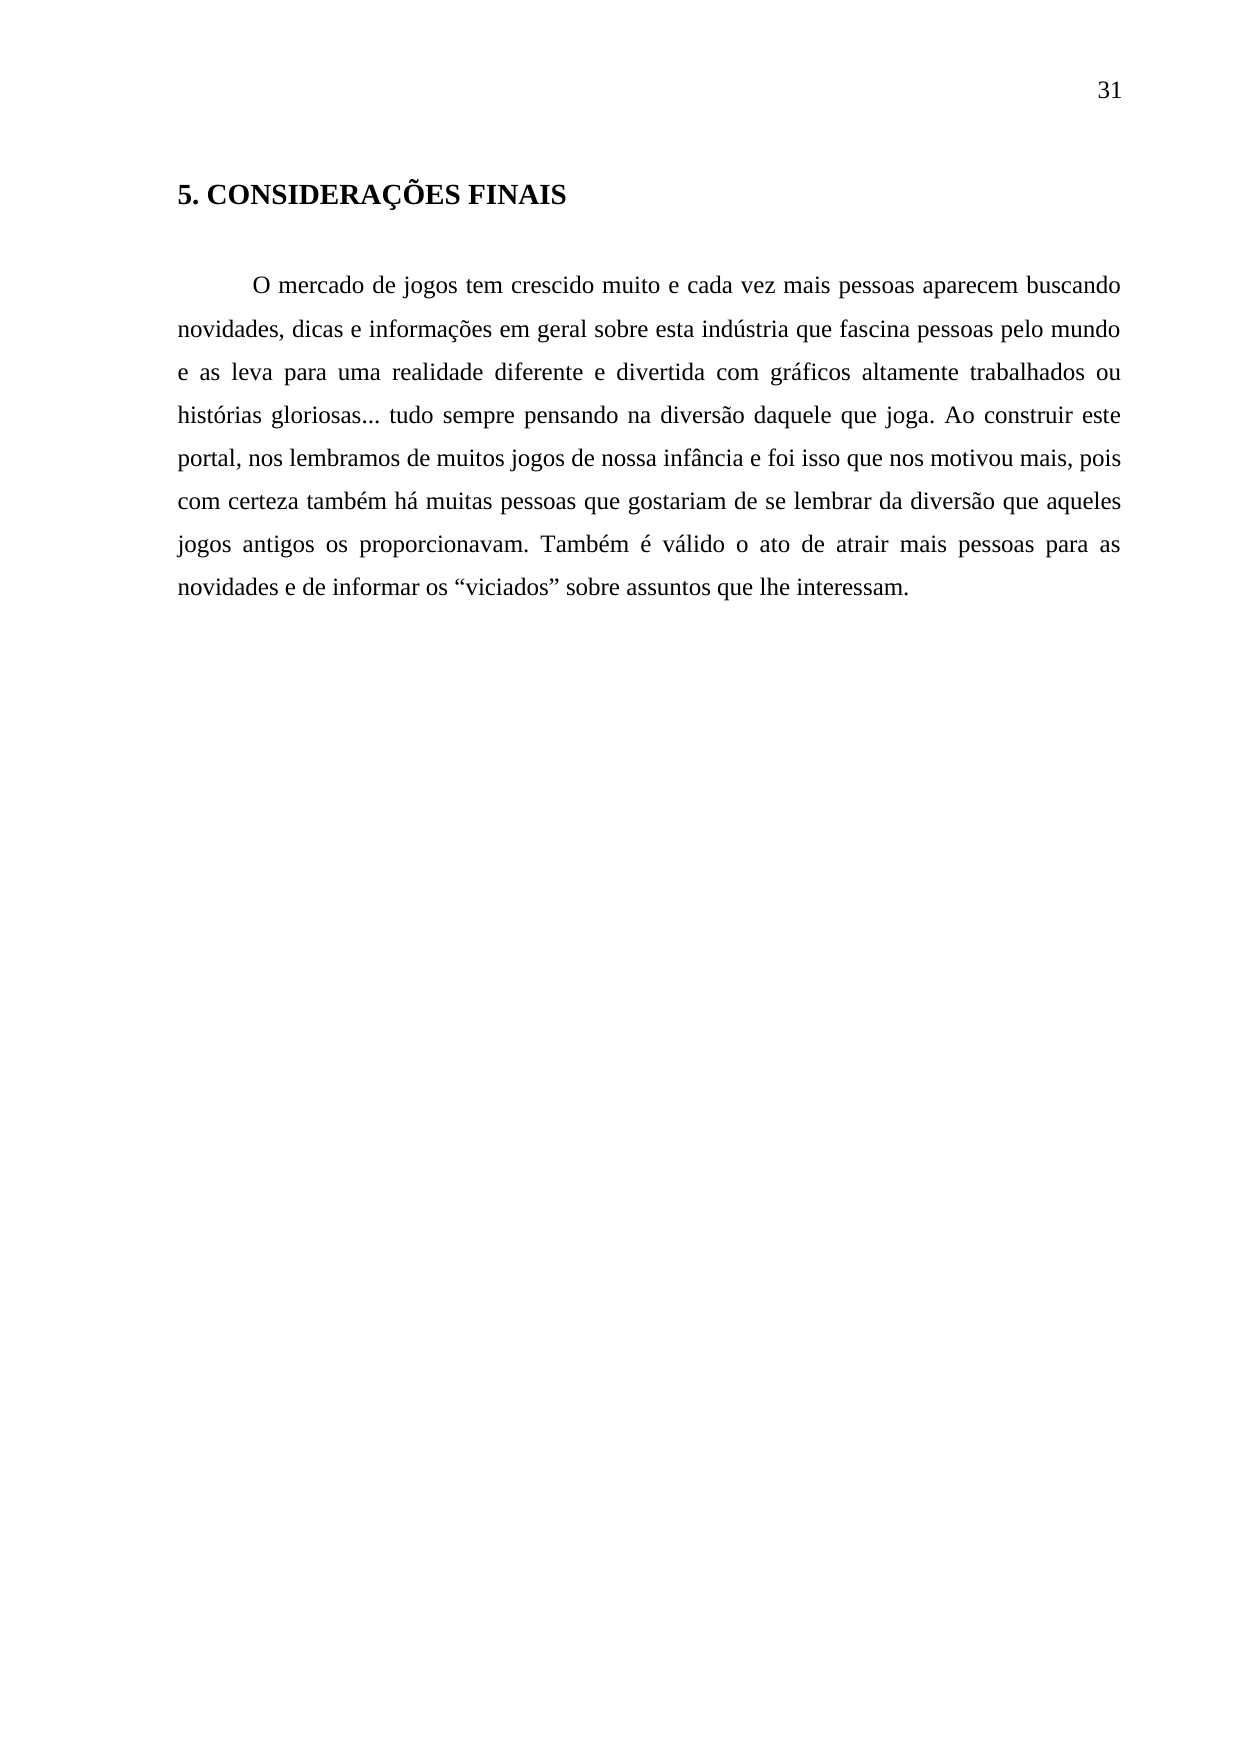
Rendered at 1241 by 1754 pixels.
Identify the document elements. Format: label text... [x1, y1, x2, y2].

text 5. CONSIDERAÇÕES FINAIS [177, 177, 1122, 211]
text O mercado de jogos tem crescido muito e cada vez mais pessoas aparecem buscando novidades, dicas e informações em geral sobre esta indústria que fascina pessoas pelo mundo e as leva para uma realidade diferente e divertida com gráficos altamente trabalhados ou histórias gloriosas... tudo sempre pensando na diversão daquele que joga. Ao construir este portal, nos lembramos de muitos jogos de nossa infância e foi isso que nos motivou mais, pois com certeza também há muitas pessoas que gostariam de se lembrar da diversão que aqueles jogos antigos os proporcionavam. Também é válido o ato de atrair mais pessoas para as novidades e de informar os “viciados” sobre assuntos que lhe interessam. [177, 271, 1122, 601]
